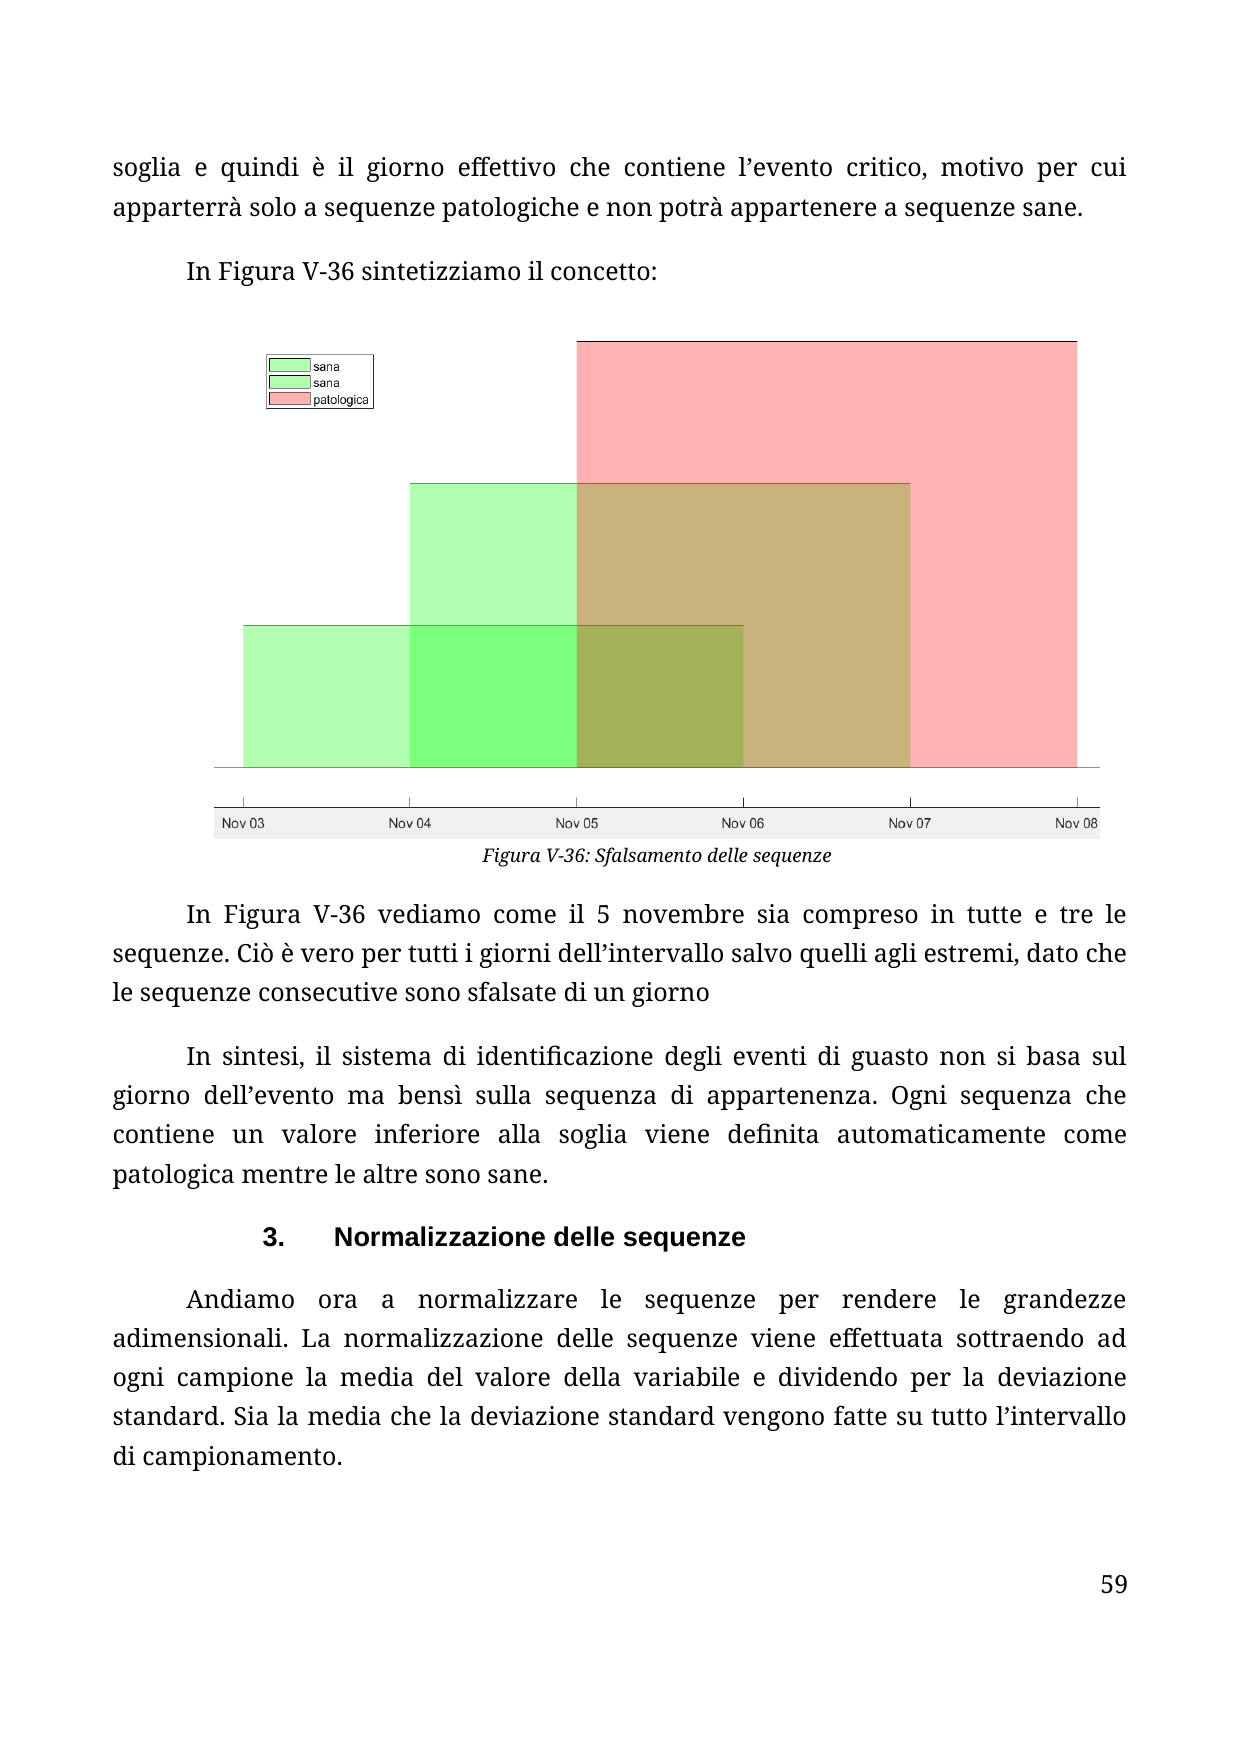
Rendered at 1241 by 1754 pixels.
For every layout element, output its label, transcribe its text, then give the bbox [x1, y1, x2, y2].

picture [214, 317, 1100, 839]
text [112, 150, 1128, 223]
text Andiamo ora a normalizzare le sequenze per rendere le grandezze adimensionali. La normalizzazione delle sequenze viene effettuata sottraendo ad ogni campione la media del valore della variabile e dividendo per la deviazione standard. Sia la media che la deviazione standard vengono fatte su tutto l’intervallo di campionamento. [112, 1281, 1128, 1472]
text In sintesi, il sistema di identificazione degli eventi di guasto non si basa sul giorno dell’evento ma bensì sulla sequenza di appartenenza. Ogni sequenza che contiene un valore inferiore alla soglia viene definita automaticamente come patologica mentre le altre sono sane. [112, 1039, 1128, 1190]
subtitle Normalizzazione delle sequenze [262, 1221, 1128, 1252]
